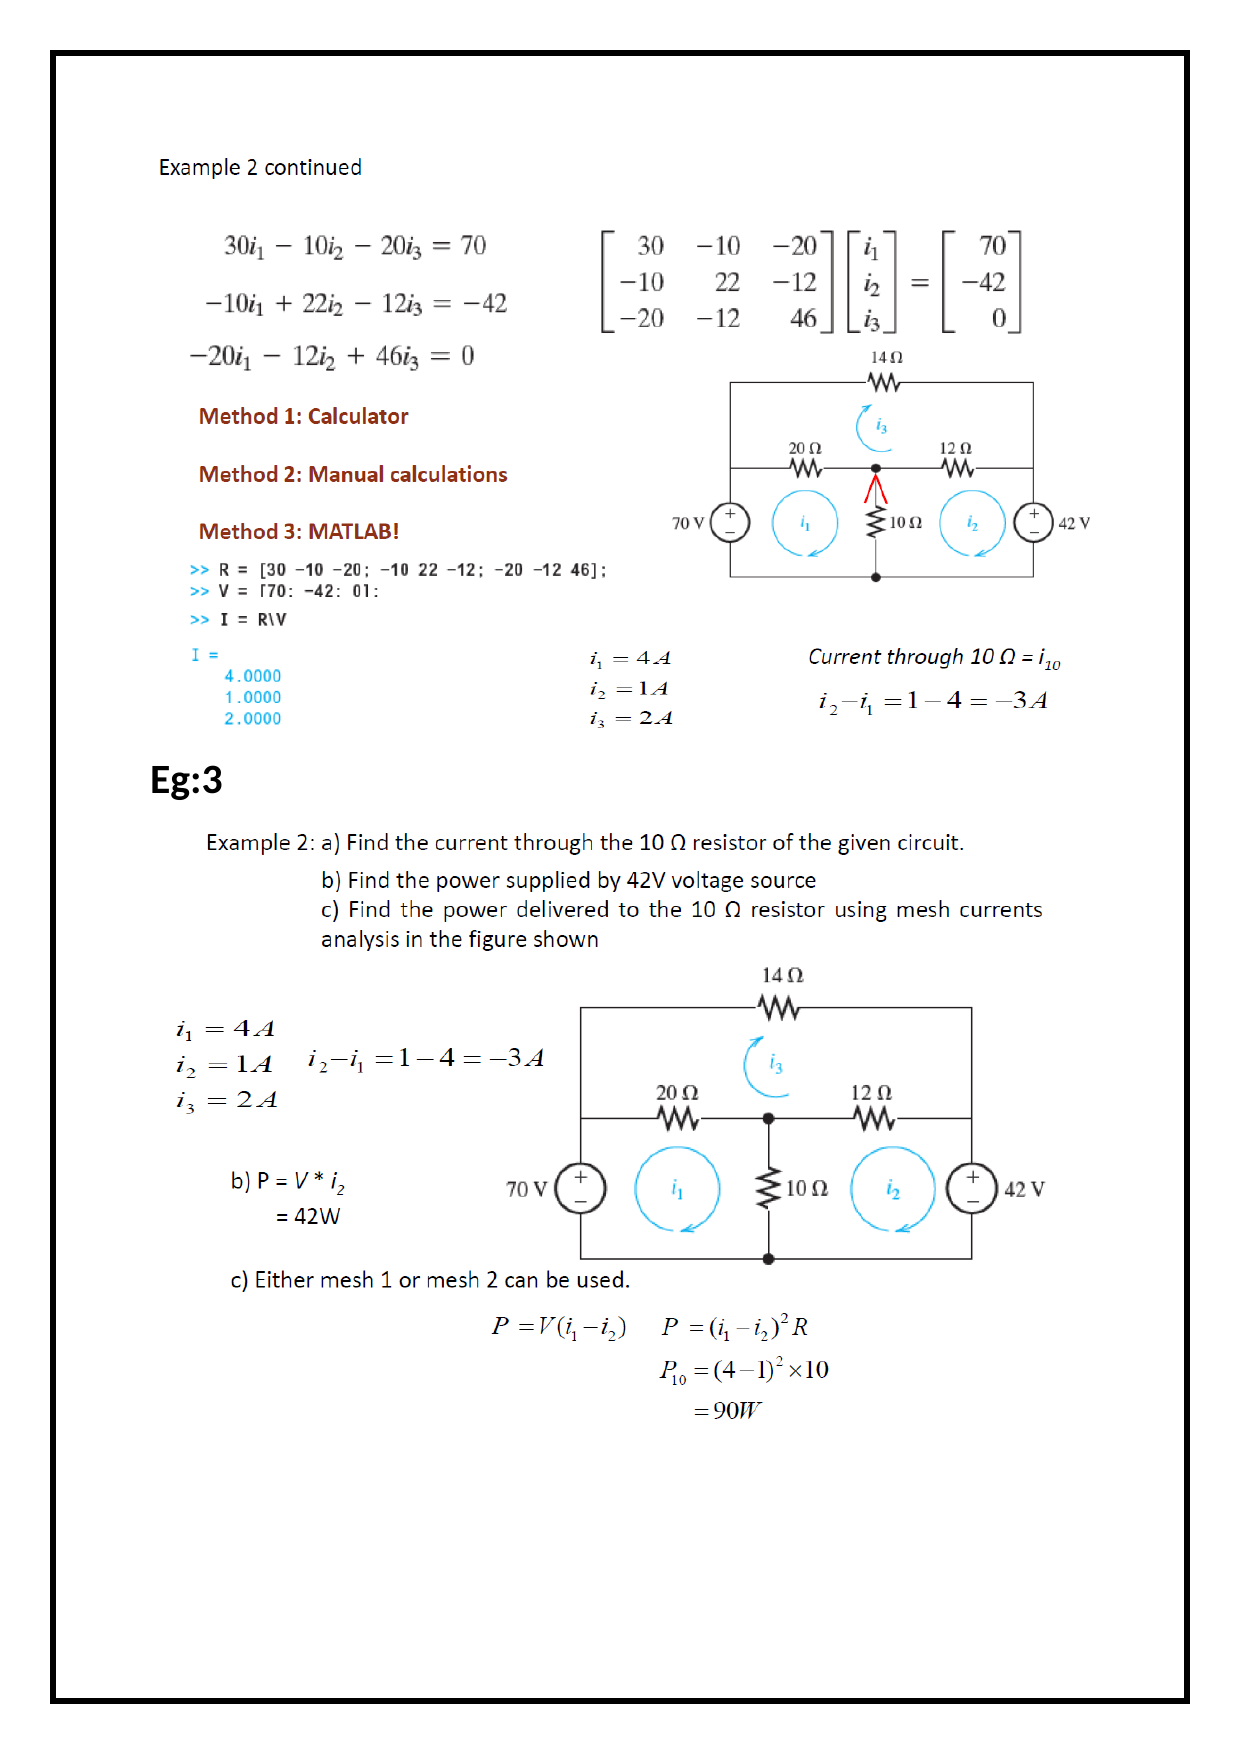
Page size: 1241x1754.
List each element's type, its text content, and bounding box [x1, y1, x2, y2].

picture [150, 824, 1091, 1428]
text Eg:3 [150, 753, 1090, 804]
picture [150, 150, 1091, 734]
